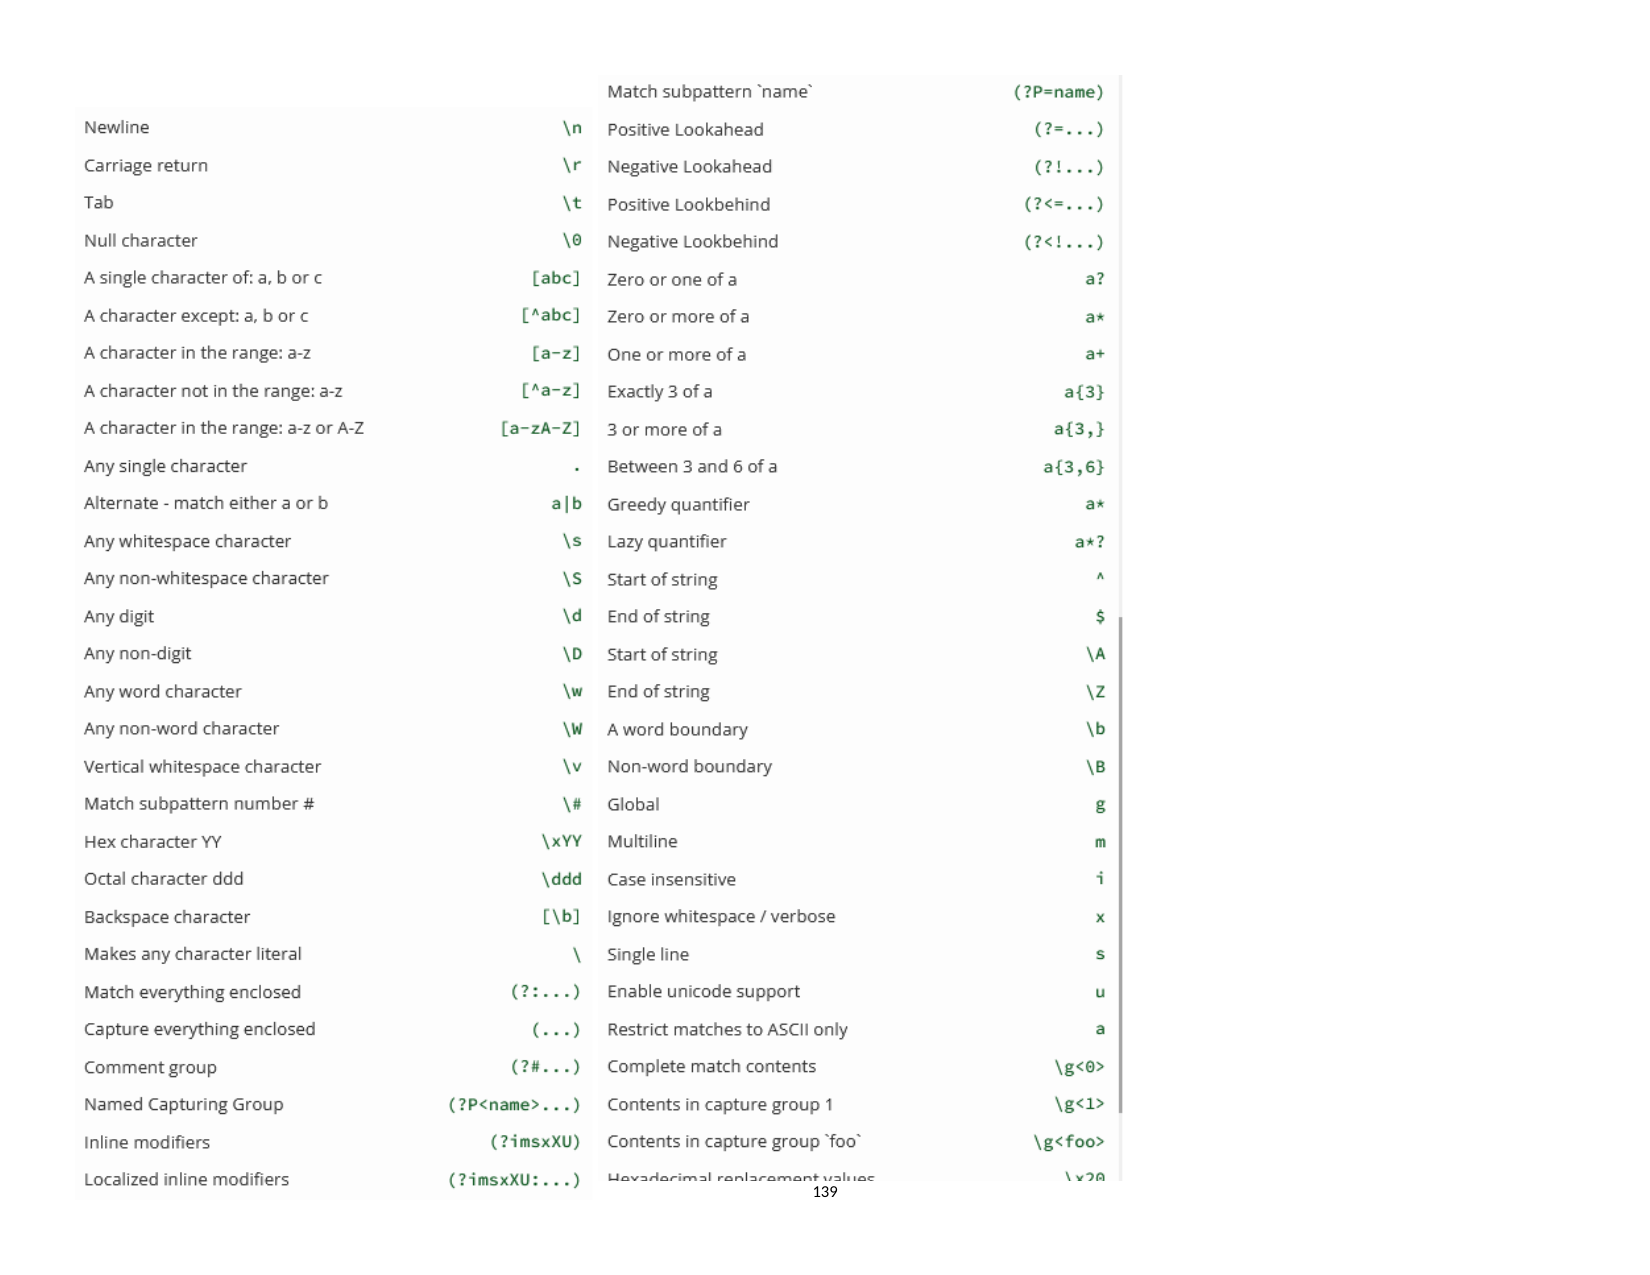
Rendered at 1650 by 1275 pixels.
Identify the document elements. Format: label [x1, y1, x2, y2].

picture [75, 107, 593, 1200]
picture [597, 75, 1123, 1181]
